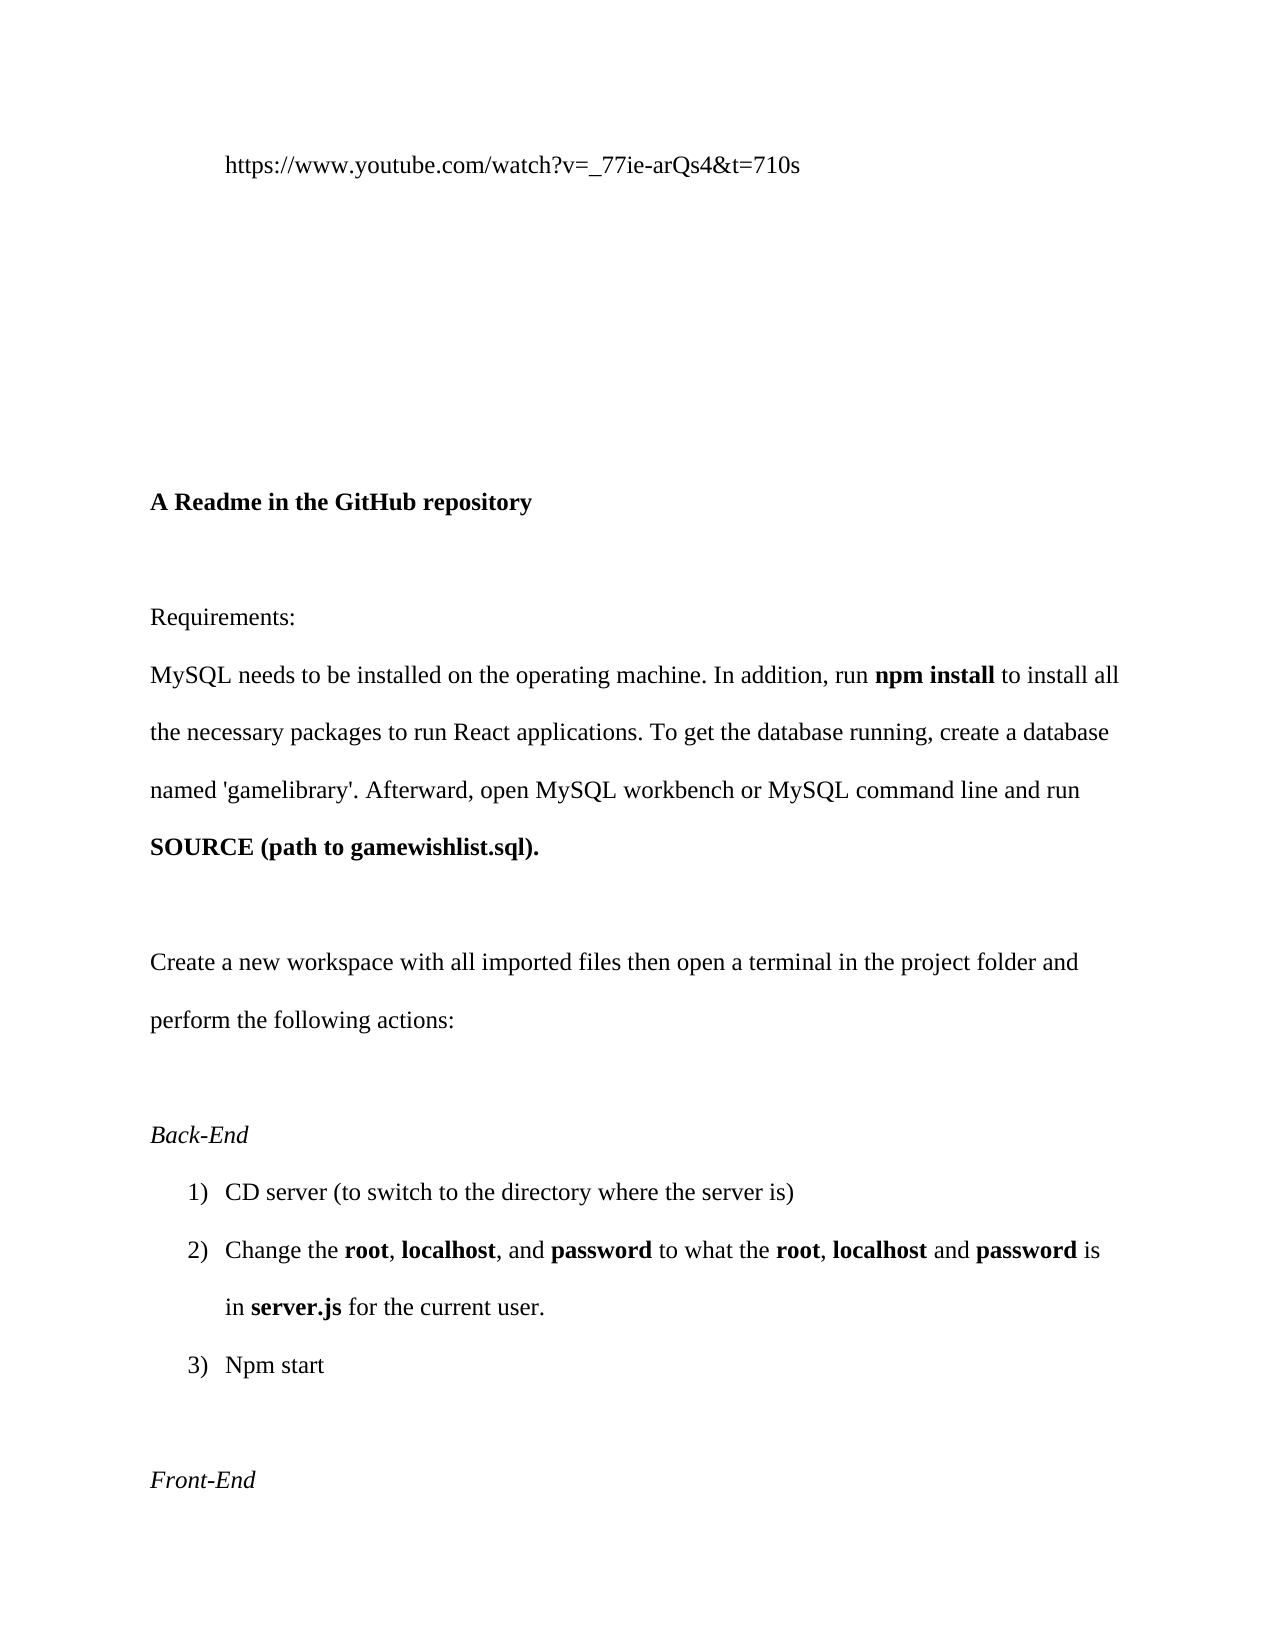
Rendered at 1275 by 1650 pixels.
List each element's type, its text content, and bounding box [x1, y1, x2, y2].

text MySQL needs to be installed on the operating machine. In addition, run npm install to install all the necessary packages to run React applications. To get the database running, create a database named 'gamelibrary'. Afterward, open MySQL workbench or MySQL command line and run SOURCE (path to gamewishlist.sql). [150, 660, 1125, 861]
list Change the root, localhost, and password to what the root, localhost and password is in server.js for the current user. [187, 1235, 1125, 1321]
text Create a new workspace with all imported files then open a terminal in the project folder and perform the following actions: [150, 947, 1125, 1034]
text A Readme in the GitHub repository [150, 487, 1125, 516]
list Npm start [187, 1350, 1125, 1379]
text Front-End [150, 1465, 1125, 1494]
text Back-End [150, 1120, 1125, 1149]
text https://www.youtube.com/watch?v=_77ie-arQs4&t=710s [150, 150, 1125, 179]
text Requirements: [150, 602, 1125, 631]
list CD server (to switch to the directory where the server is) [187, 1177, 1125, 1206]
